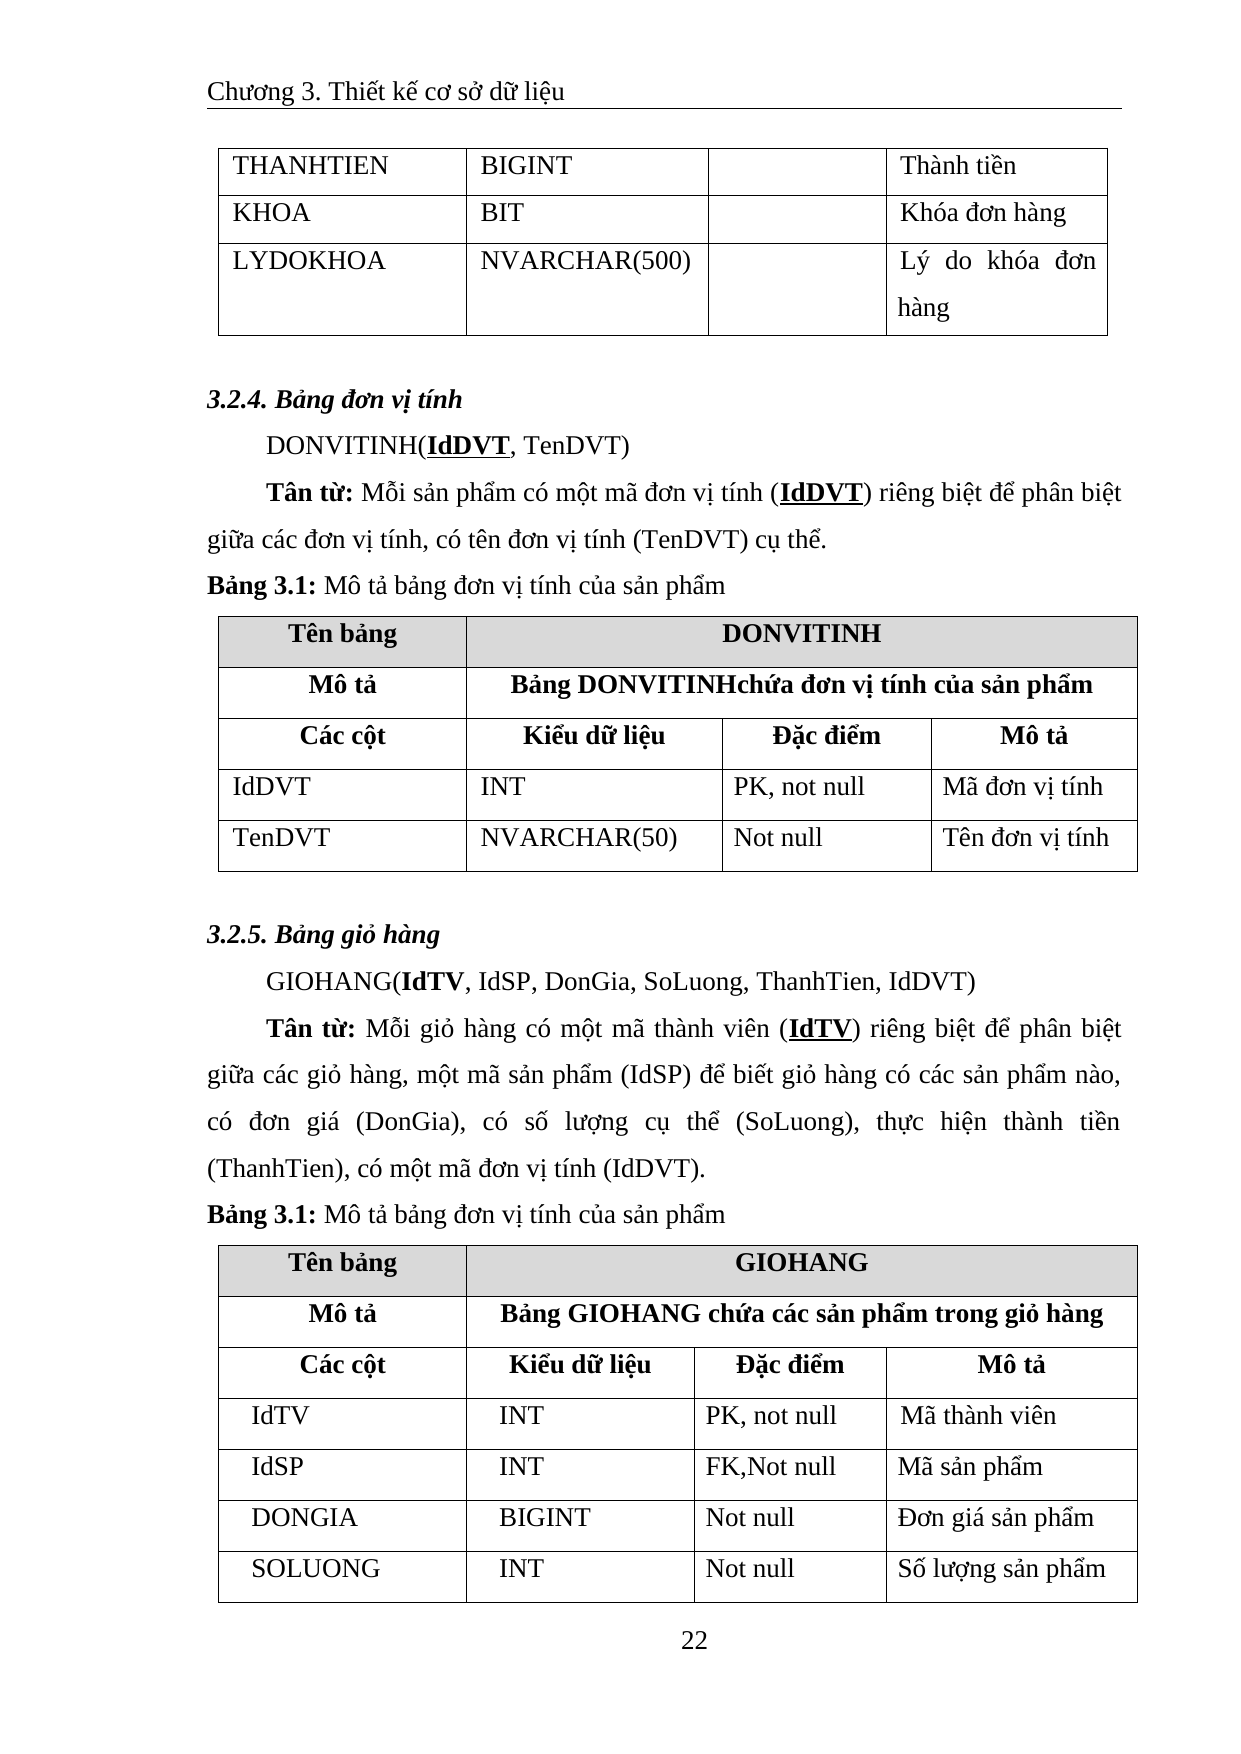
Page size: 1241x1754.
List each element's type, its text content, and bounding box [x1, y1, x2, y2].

table_cell NVARCHAR(500) [467, 244, 708, 335]
table_cell Đặc điểm [723, 719, 931, 769]
table_cell Bảng GIOHANG chứa các sản phẩm trong giỏ hàng [467, 1297, 1137, 1347]
table_cell FK,Not null [695, 1450, 886, 1500]
table_cell INT [467, 1399, 694, 1449]
table_header GIOHANG [467, 1246, 1137, 1296]
table_cell Kiểu dữ liệu [467, 1348, 694, 1398]
table_header Tên bảng [219, 617, 466, 667]
table_cell Số lượng sản phẩm [887, 1552, 1137, 1602]
text Mô tả bảng đơn vị tính của sản phẩm [207, 1198, 1122, 1230]
table_cell IdDVT [219, 770, 466, 820]
table_cell Bảng DONVITINHchứa đơn vị tính của sản phẩm [467, 668, 1137, 718]
table_cell DONGIA [219, 1501, 466, 1551]
table_cell Mã thành viên [887, 1399, 1137, 1449]
table_cell Khóa đơn hàng [887, 196, 1107, 243]
table_cell Not null [723, 821, 931, 871]
table_cell [709, 149, 886, 195]
table_cell Kiểu dữ liệu [467, 719, 722, 769]
table_cell [709, 244, 886, 335]
table_cell THANHTIEN [219, 149, 466, 195]
text Bảng giỏ hàng [207, 918, 1122, 950]
text Bảng đơn vị tính [207, 383, 1122, 414]
table_cell PK, not null [695, 1399, 886, 1449]
table_cell SOLUONG [219, 1552, 466, 1602]
table_cell [709, 196, 886, 243]
text Tân từ: Mỗi giỏ hàng có một mã thành viên (IdTV) riêng biệt để phân biệt giữa các giỏ hàng, một mã sản phẩm (IdSP) để biết giỏ hàng có các sản phẩm nào, có đơn giá (DonGia), có số lượng cụ thể (SoLuong), thực hiện thành tiền (ThanhTien), có một mã đơn vị tính (IdDVT). [207, 1012, 1122, 1183]
table_cell Mô tả [932, 719, 1137, 769]
table_cell Các cột [219, 719, 466, 769]
table_cell INT [467, 1552, 694, 1602]
table_cell BIT [467, 196, 708, 243]
table_cell NVARCHAR(50) [467, 821, 722, 871]
table_cell Mô tả [219, 1297, 466, 1347]
table_cell Not null [695, 1552, 886, 1602]
table_cell TenDVT [219, 821, 466, 871]
table_cell PK, not null [723, 770, 931, 820]
table_cell INT [467, 1450, 694, 1500]
table_cell Đơn giá sản phẩm [887, 1501, 1137, 1551]
table_cell LYDOKHOA [219, 244, 466, 335]
table_cell Mã sản phẩm [887, 1450, 1137, 1500]
text Mô tả bảng đơn vị tính của sản phẩm [207, 569, 1122, 601]
table_cell Thành tiền [887, 149, 1107, 195]
table_cell BIGINT [467, 1501, 694, 1551]
table_cell Mô tả [887, 1348, 1137, 1398]
table_cell Mã đơn vị tính [932, 770, 1137, 820]
table_header DONVITINH [467, 617, 1137, 667]
table_cell Lý do khóa đơn hàng [887, 244, 1107, 335]
text DONVITINH(IdDVT, TenDVT) [207, 429, 1122, 461]
text Tân từ: Mỗi sản phẩm có một mã đơn vị tính (IdDVT) riêng biệt để phân biệt giữa các đơn vị tính, có tên đơn vị tính (TenDVT) cụ thể. [207, 476, 1122, 554]
table_cell BIGINT [467, 149, 708, 195]
table_cell INT [467, 770, 722, 820]
table_header Tên bảng [219, 1246, 466, 1296]
table_cell Tên đơn vị tính [932, 821, 1137, 871]
table_cell IdSP [219, 1450, 466, 1500]
table_cell Các cột [219, 1348, 466, 1398]
table_cell Đặc điểm [695, 1348, 886, 1398]
table_cell Not null [695, 1501, 886, 1551]
text GIOHANG(IdTV, IdSP, DonGia, SoLuong, ThanhTien, IdDVT) [207, 965, 1122, 996]
table_cell KHOA [219, 196, 466, 243]
table_cell Mô tả [219, 668, 466, 718]
table_cell IdTV [219, 1399, 466, 1449]
